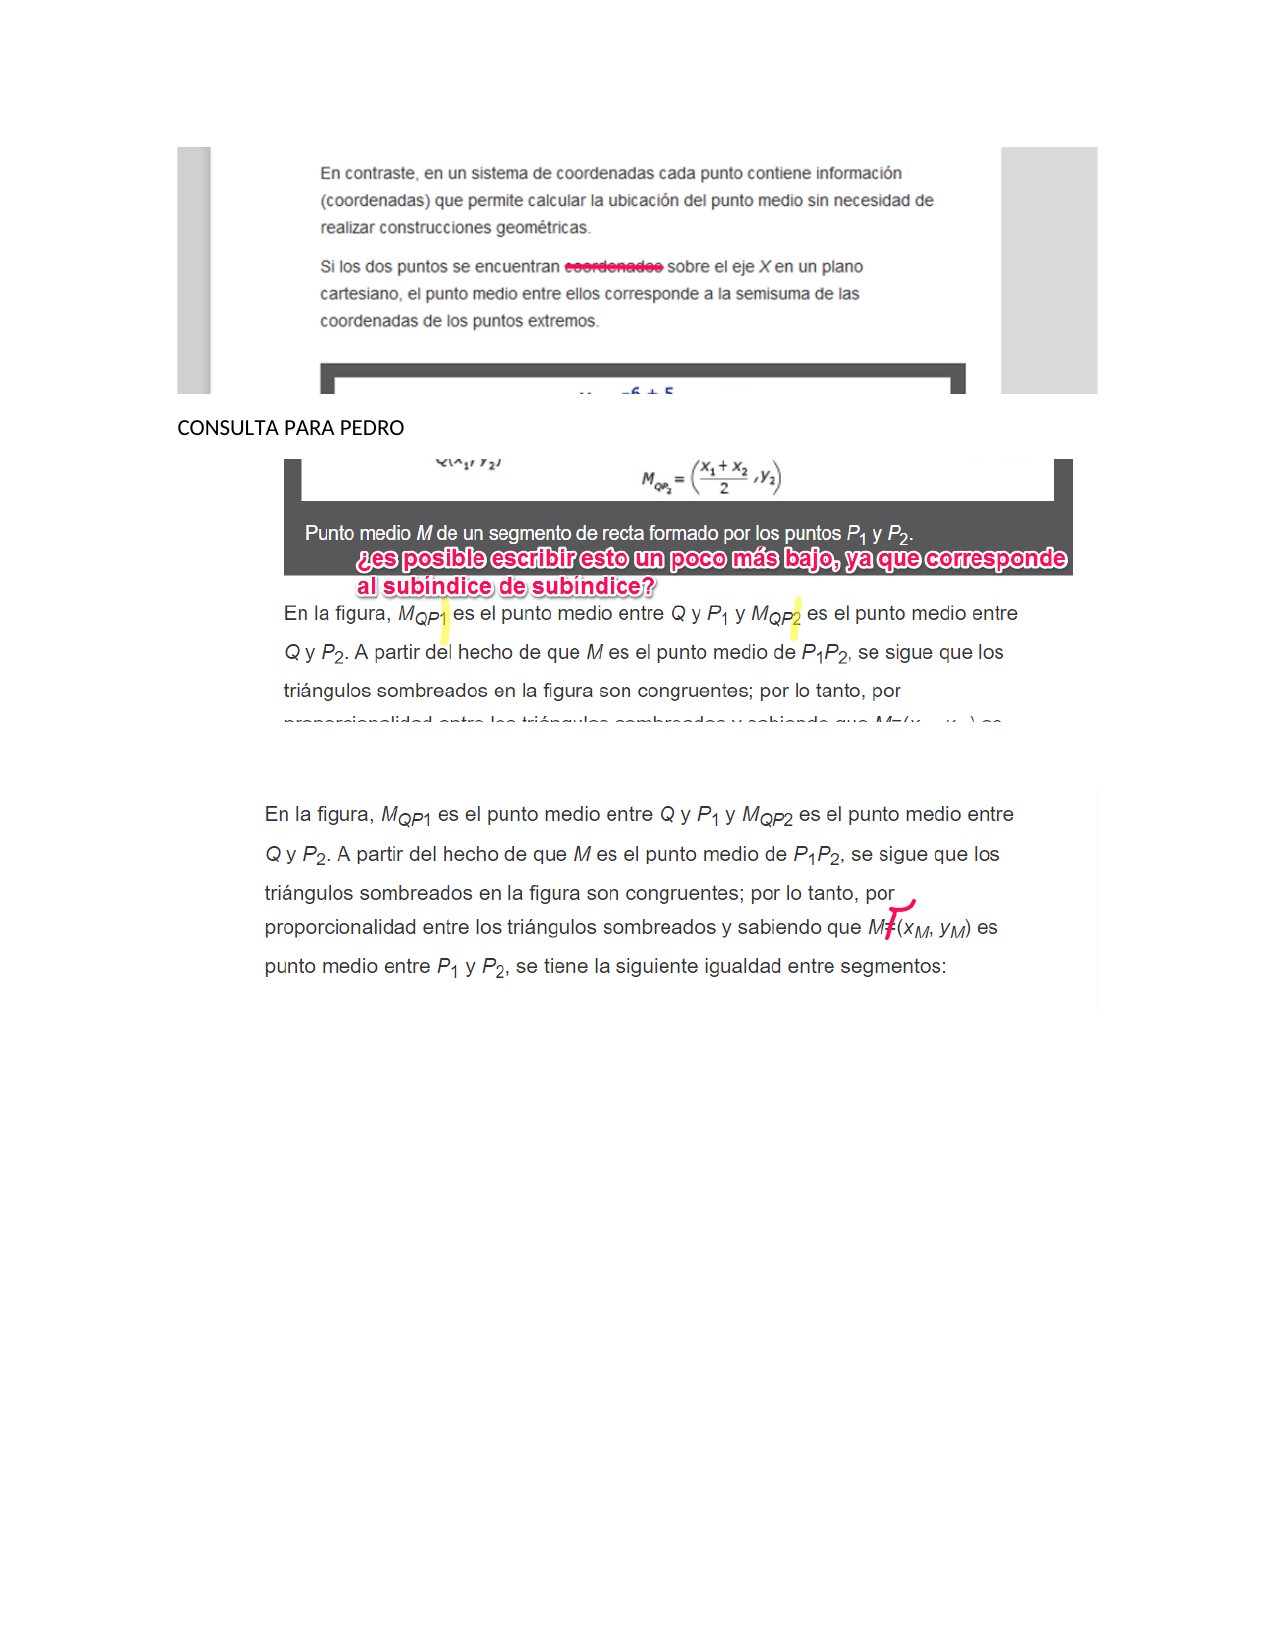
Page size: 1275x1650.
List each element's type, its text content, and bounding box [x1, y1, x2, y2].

picture [177, 459, 1098, 722]
picture [177, 786, 1098, 1013]
text CONSULTA PARA PEDRO [177, 413, 1098, 441]
picture [177, 147, 1098, 394]
